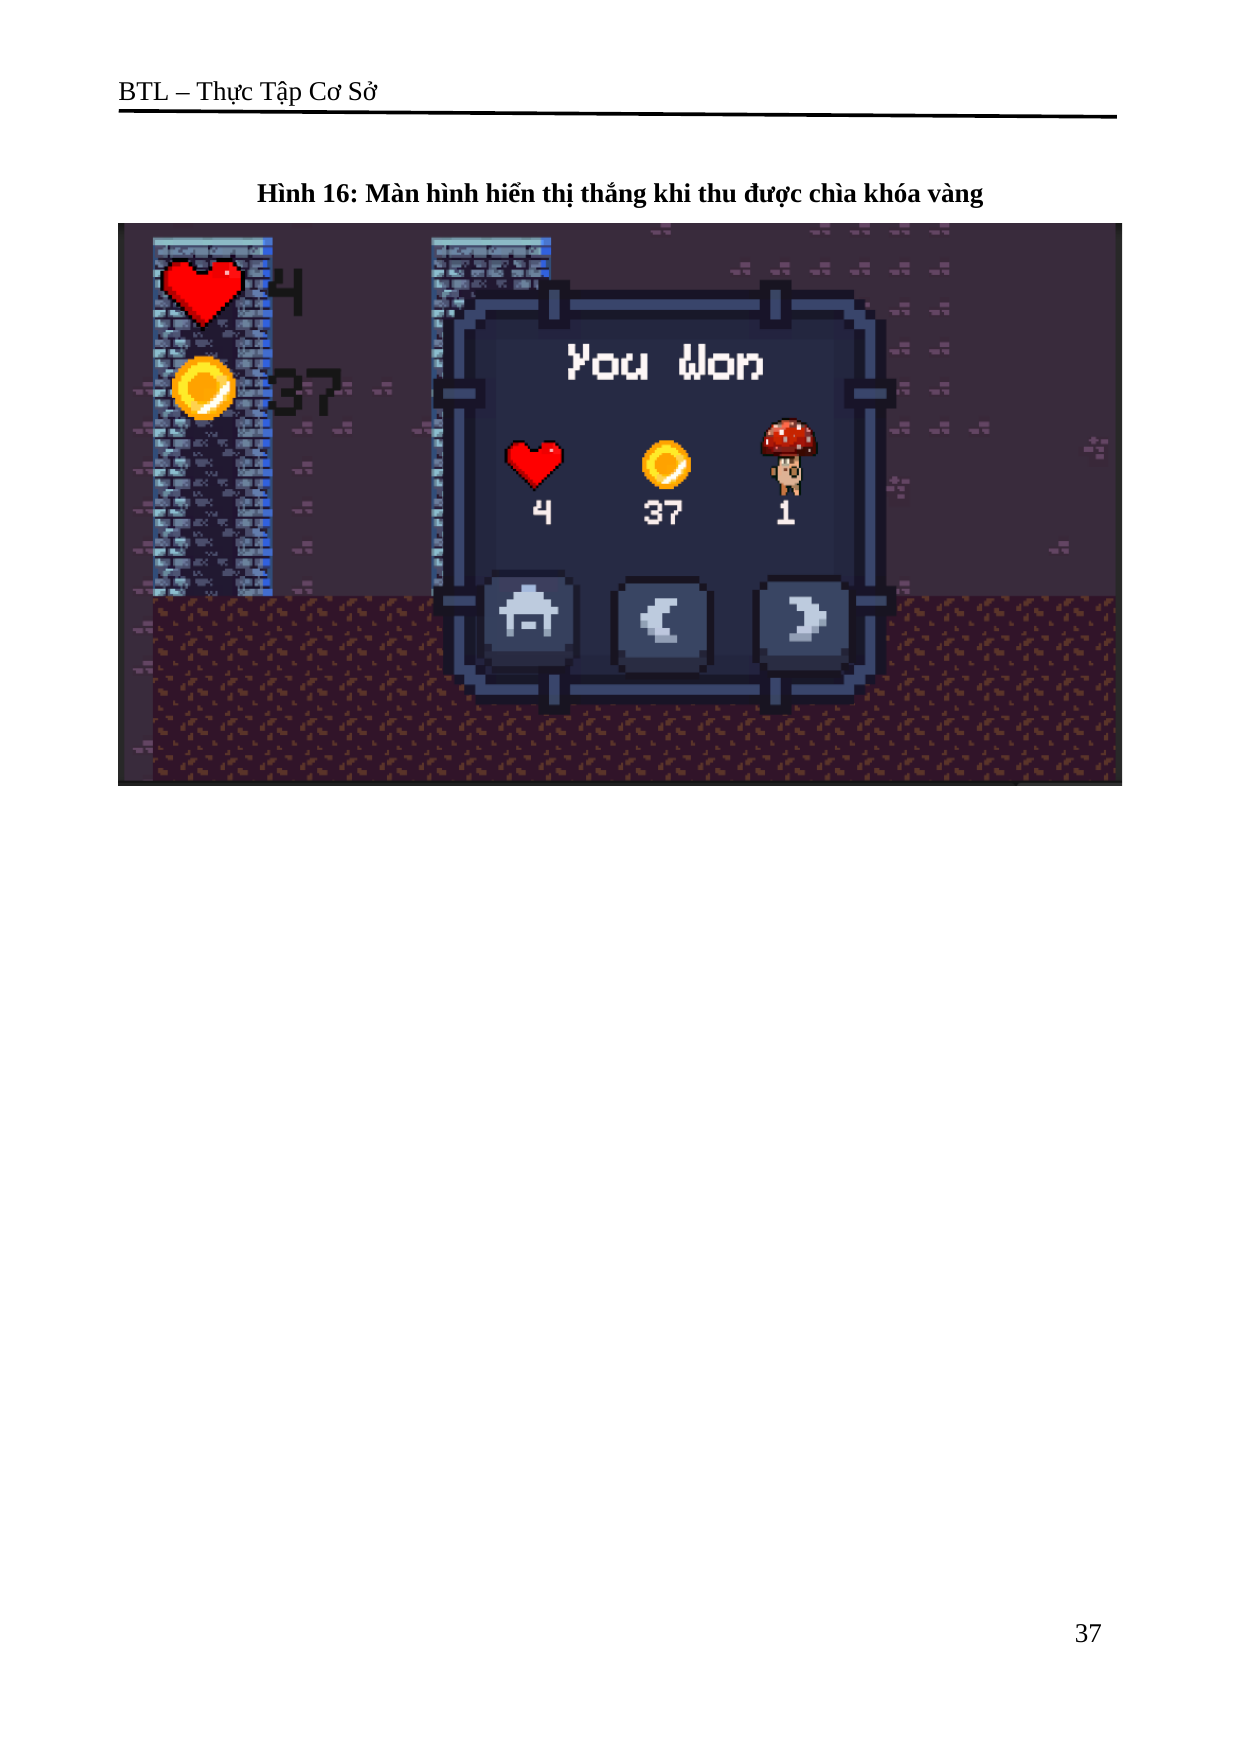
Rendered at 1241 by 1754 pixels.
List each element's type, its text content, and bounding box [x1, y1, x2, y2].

text Hình 16: Màn hình hiển thị thắng khi thu được chìa khóa vàng [118, 177, 1122, 208]
picture [118, 223, 1123, 786]
